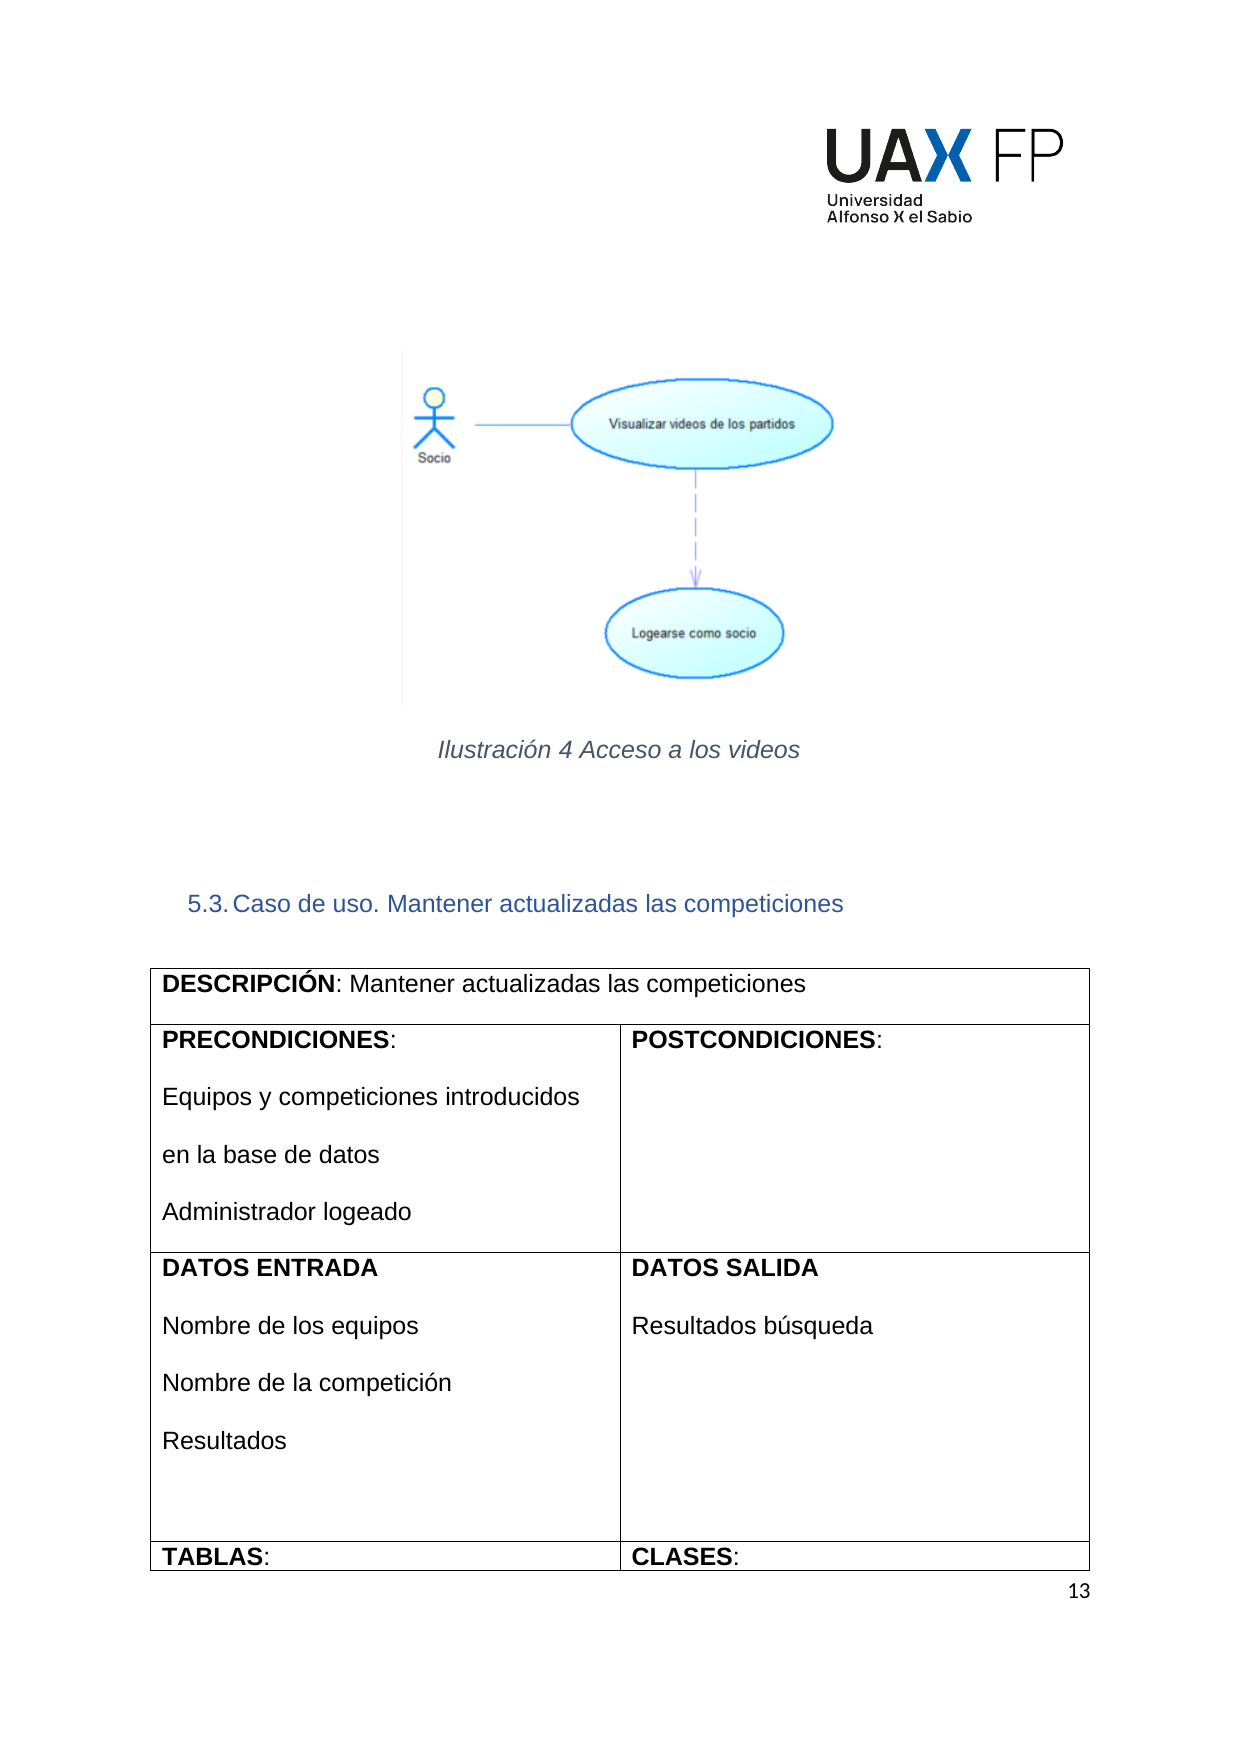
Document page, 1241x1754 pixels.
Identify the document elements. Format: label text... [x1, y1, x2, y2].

picture [800, 103, 1089, 249]
picture [401, 351, 839, 705]
table_header DESCRIPCIÓN: Mantener actualizadas las competiciones [151, 969, 1089, 1024]
subtitle Caso de uso. Mantener actualizadas las competiciones [187, 889, 1090, 918]
table_cell TABLAS: Equipos Competiciones [151, 1542, 620, 1570]
text Ilustración 4 Acceso a los videos [150, 736, 1090, 764]
table_cell DATOS ENTRADA Nombre de los equipos Nombre de la competición Resultados [151, 1253, 620, 1541]
table_cell POSTCONDICIONES: [621, 1025, 1089, 1252]
table_cell DATOS SALIDA Resultados búsqueda [621, 1253, 1089, 1541]
table_cell CLASES: [621, 1542, 1089, 1570]
table_cell PRECONDICIONES: Equipos y competiciones introducidos en la base de datos Administrador logeado [151, 1025, 620, 1252]
